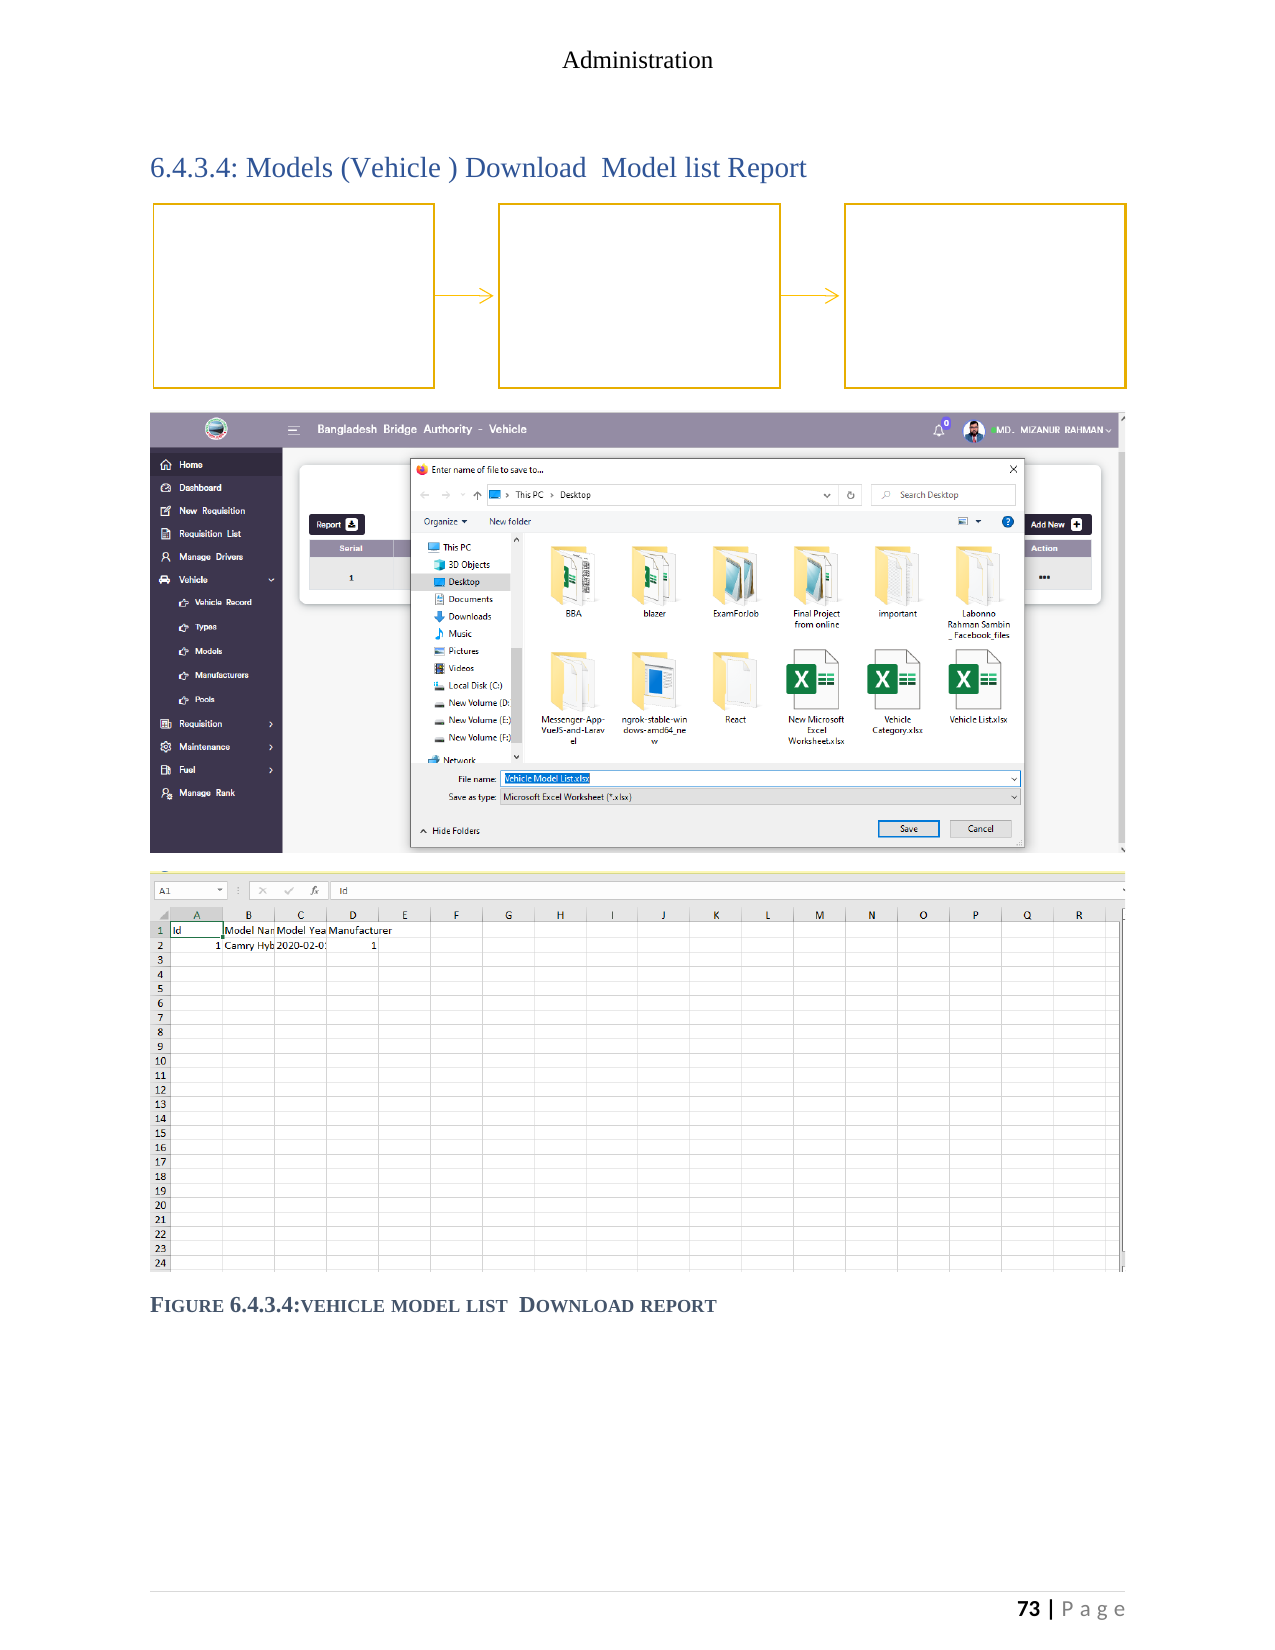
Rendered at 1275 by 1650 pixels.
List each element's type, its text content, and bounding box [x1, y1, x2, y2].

picture [150, 410, 1125, 853]
subtitle 6.4.3.4: Models (Vehicle ) Download Model list Report [150, 150, 1125, 183]
picture [150, 871, 1125, 1272]
text Figure 6.4.3.4:vehicle model list Download report [150, 1291, 1125, 1317]
